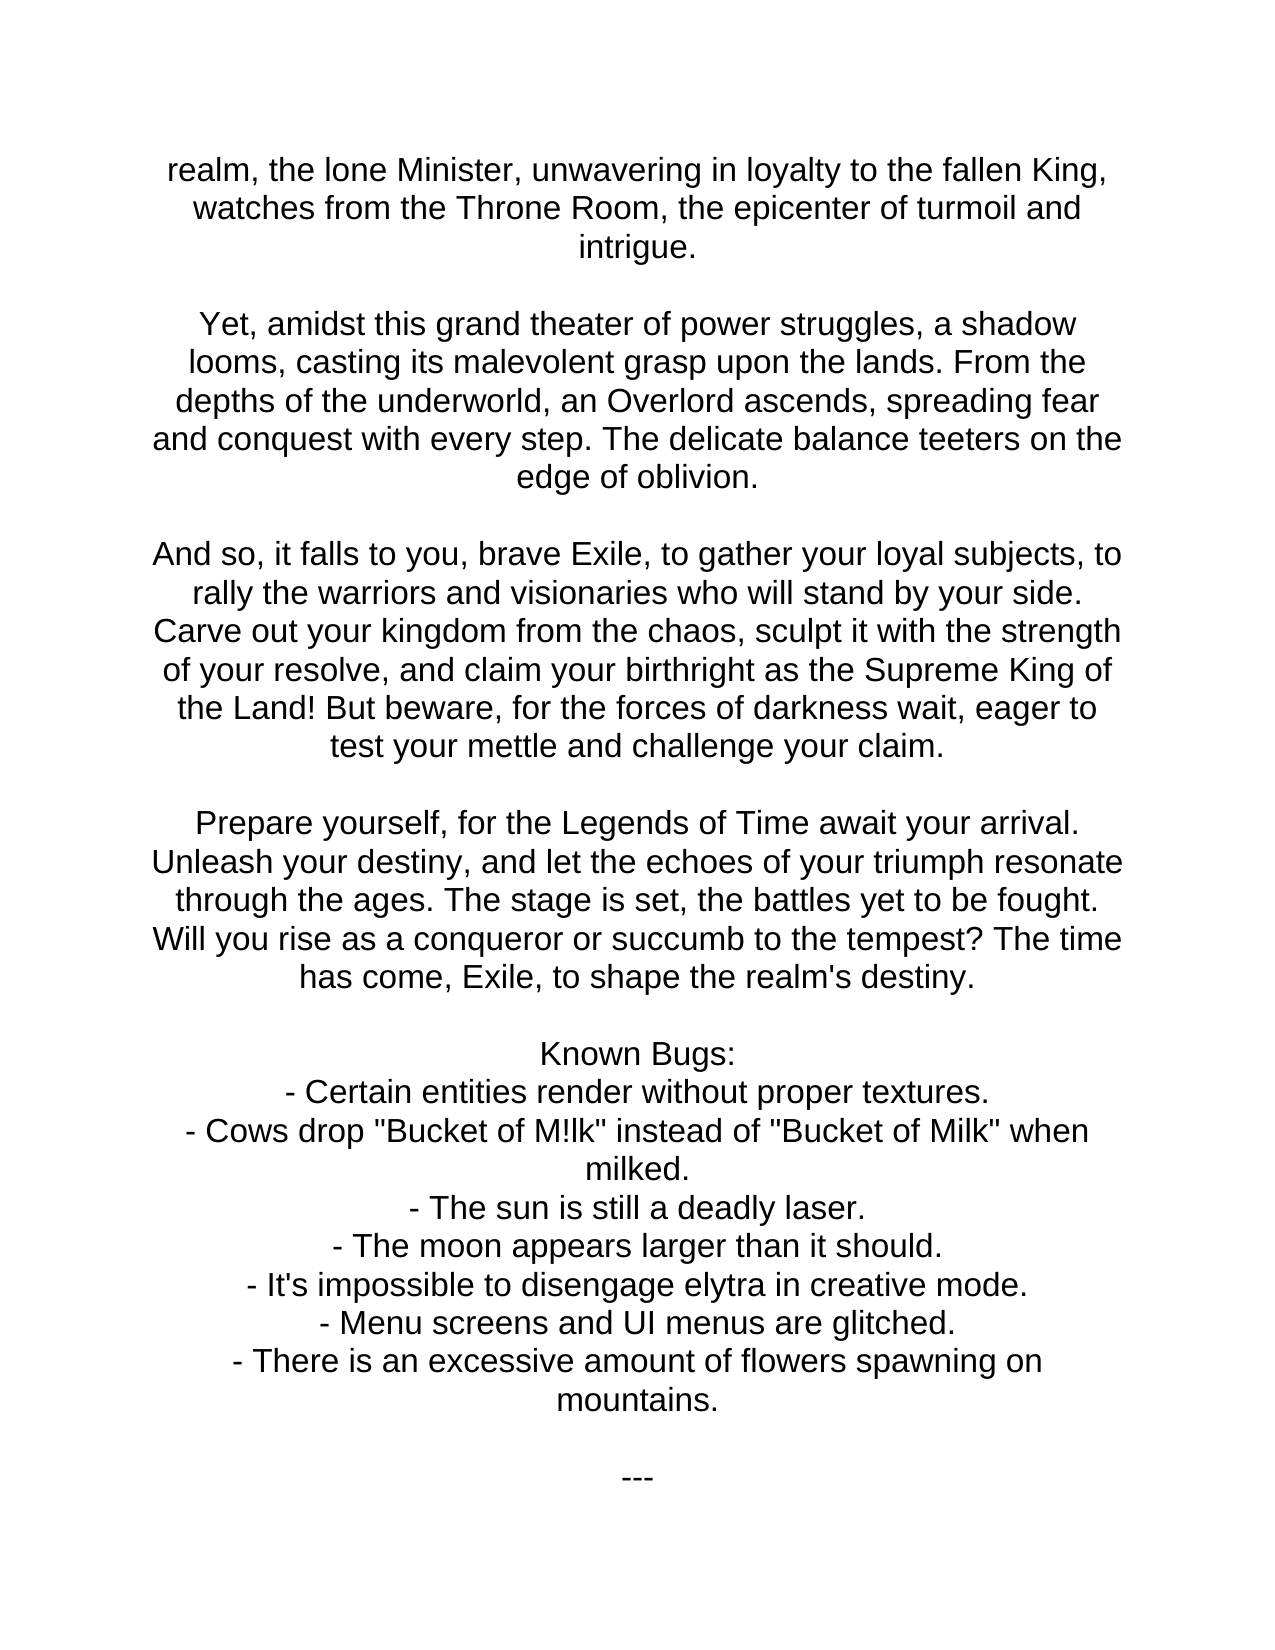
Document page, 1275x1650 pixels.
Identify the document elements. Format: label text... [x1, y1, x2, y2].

text - Cows drop "Bucket of M!lk" instead of "Bucket of Milk" when milked. [150, 1111, 1125, 1188]
text - It's impossible to disengage elytra in creative mode. [150, 1265, 1125, 1303]
text Yet, amidst this grand theater of power struggles, a shadow looms, casting its malevolent grasp upon the lands. From the depths of the underworld, an Overlord ascends, spreading fear and conquest with every step. The delicate balance teeters on the edge of oblivion. [150, 304, 1125, 496]
text - The sun is still a deadly laser. [150, 1188, 1125, 1226]
text - The moon appears larger than it should. [150, 1226, 1125, 1265]
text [150, 150, 1125, 265]
text Prepare yourself, for the Legends of Time await your arrival. Unleash your destiny, and let the echoes of your triumph resonate through the ages. The stage is set, the battles yet to be fought. Will you rise as a conqueror or succumb to the tempest? The time has come, Exile, to shape the realm's destiny. [150, 803, 1125, 996]
text --- [150, 1457, 1125, 1495]
text - Menu screens and UI menus are glitched. [150, 1303, 1125, 1342]
text Known Bugs: [150, 1034, 1125, 1072]
text - There is an excessive amount of flowers spawning on mountains. [150, 1342, 1125, 1418]
text - Certain entities render without proper textures. [150, 1072, 1125, 1111]
text And so, it falls to you, brave Exile, to gather your loyal subjects, to rally the warriors and visionaries who will stand by your side. Carve out your kingdom from the chaos, sculpt it with the strength of your resolve, and claim your birthright as the Supreme King of the Land! But beware, for the forces of darkness wait, eager to test your mettle and challenge your claim. [150, 534, 1125, 765]
